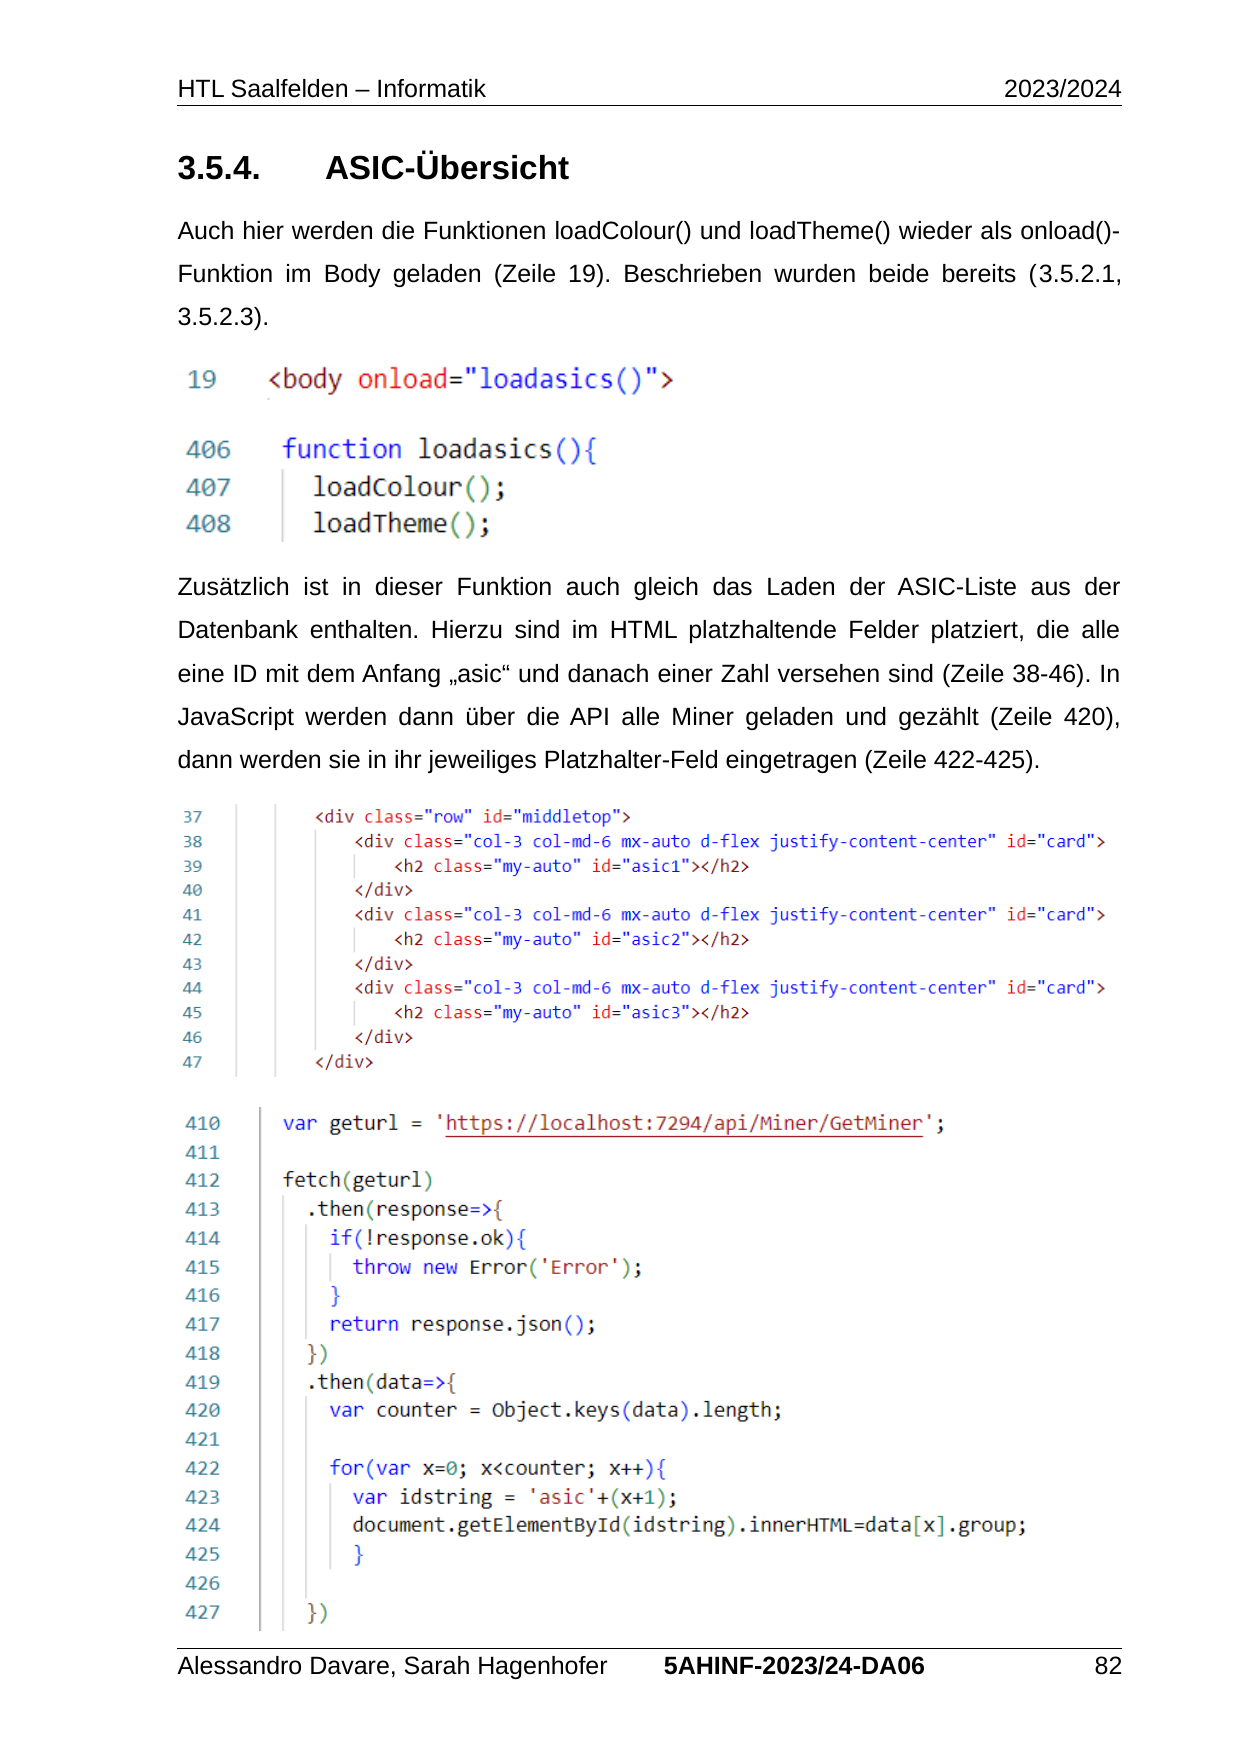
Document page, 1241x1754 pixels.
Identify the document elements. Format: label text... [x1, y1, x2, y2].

subtitle ASIC-Übersicht [177, 148, 1122, 186]
picture [177, 361, 701, 400]
picture [177, 1107, 1034, 1631]
picture [177, 804, 1123, 1077]
text Zusätzlich ist in dieser Funktion auch gleich das Laden der ASIC-Liste aus der Datenbank enthalten. Hierzu sind im HTML platzhaltende Felder platziert, die alle eine ID mit dem Anfang „asic“ und danach einer Zahl versehen sind (Zeile 38-46). In JavaScript werden dann über die API alle Miner geladen und gezählt (Zeile 420), dann werden sie in ihr jeweiliges Platzhalter-Feld eingetragen (Zeile 422-425). [177, 572, 1122, 773]
text Auch hier werden die Funktionen loadColour() und loadTheme() wieder als onload()-Funktion im Body geladen (Zeile 19). Beschrieben wurden beide bereits (3.3.2.1, 3.3.2.3). [177, 216, 1122, 331]
picture [177, 430, 617, 542]
